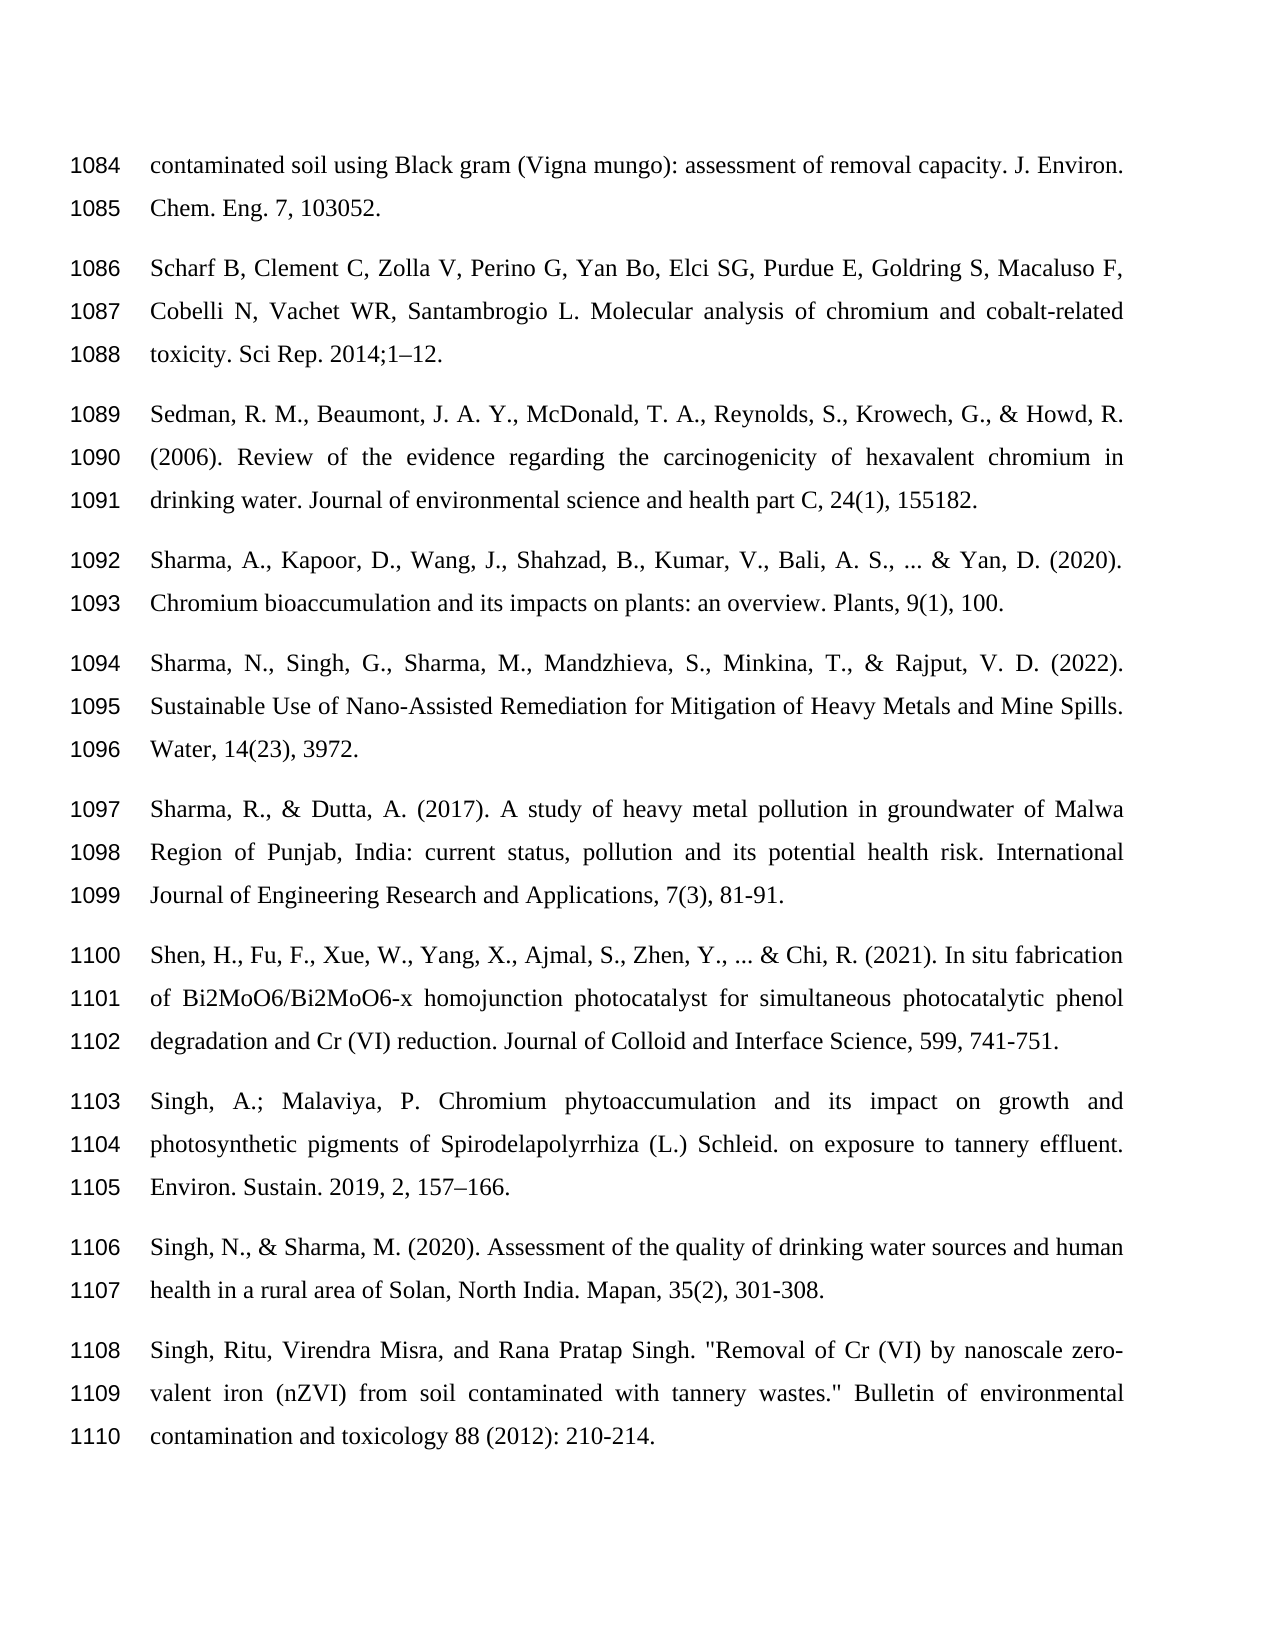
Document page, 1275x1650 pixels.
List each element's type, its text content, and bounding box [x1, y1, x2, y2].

text Sharma, R., & Dutta, A. (2017). A study of heavy metal pollution in groundwater of Malwa Region of Punjab, India: current status, pollution and its potential health risk. International Journal of Engineering Research and Applications, 7(3), 81-91. [150, 794, 1125, 909]
text Singh, A.; Malaviya, P. Chromium phytoaccumulation and its impact on growth and photosynthetic pigments of Spirodelapolyrrhiza (L.) Schleid. on exposure to tannery effluent. Environ. Sustain. 2019, 2, 157–166. [150, 1086, 1125, 1201]
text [150, 150, 1125, 222]
text Singh, Ritu, Virendra Misra, and Rana Pratap Singh. "Removal of Cr (VI) by nanoscale zero-valent iron (nZVI) from soil contaminated with tannery wastes." Bulletin of environmental contamination and toxicology 88 (2012): 210-214. [150, 1335, 1125, 1450]
text Sharma, A., Kapoor, D., Wang, J., Shahzad, B., Kumar, V., Bali, A. S., ... & Yan, D. (2020). Chromium bioaccumulation and its impacts on plants: an overview. Plants, 9(1), 100. [150, 545, 1125, 617]
text Sharma, N., Singh, G., Sharma, M., Mandzhieva, S., Minkina, T., & Rajput, V. D. (2022). Sustainable Use of Nano-Assisted Remediation for Mitigation of Heavy Metals and Mine Spills. Water, 14(23), 3972. [150, 648, 1125, 763]
text Scharf B, Clement C, Zolla V, Perino G, Yan Bo, Elci SG, Purdue E, Goldring S, Macaluso F, Cobelli N, Vachet WR, Santambrogio L. Molecular analysis of chromium and cobalt-related toxicity. Sci Rep. 2014;1–12. [150, 253, 1125, 368]
text Singh, N., & Sharma, M. (2020). Assessment of the quality of drinking water sources and human health in a rural area of Solan, North India. Mapan, 35(2), 301-308. [150, 1232, 1125, 1304]
text Shen, H., Fu, F., Xue, W., Yang, X., Ajmal, S., Zhen, Y., ... & Chi, R. (2021). In situ fabrication of Bi2MoO6/Bi2MoO6-x homojunction photocatalyst for simultaneous photocatalytic phenol degradation and Cr (VI) reduction. Journal of Colloid and Interface Science, 599, 741-751. [150, 940, 1125, 1055]
text Sedman, R. M., Beaumont, J. A. Y., McDonald, T. A., Reynolds, S., Krowech, G., & Howd, R. (2006). Review of the evidence regarding the carcinogenicity of hexavalent chromium in drinking water. Journal of environmental science and health part C, 24(1), 155182. [150, 399, 1125, 514]
